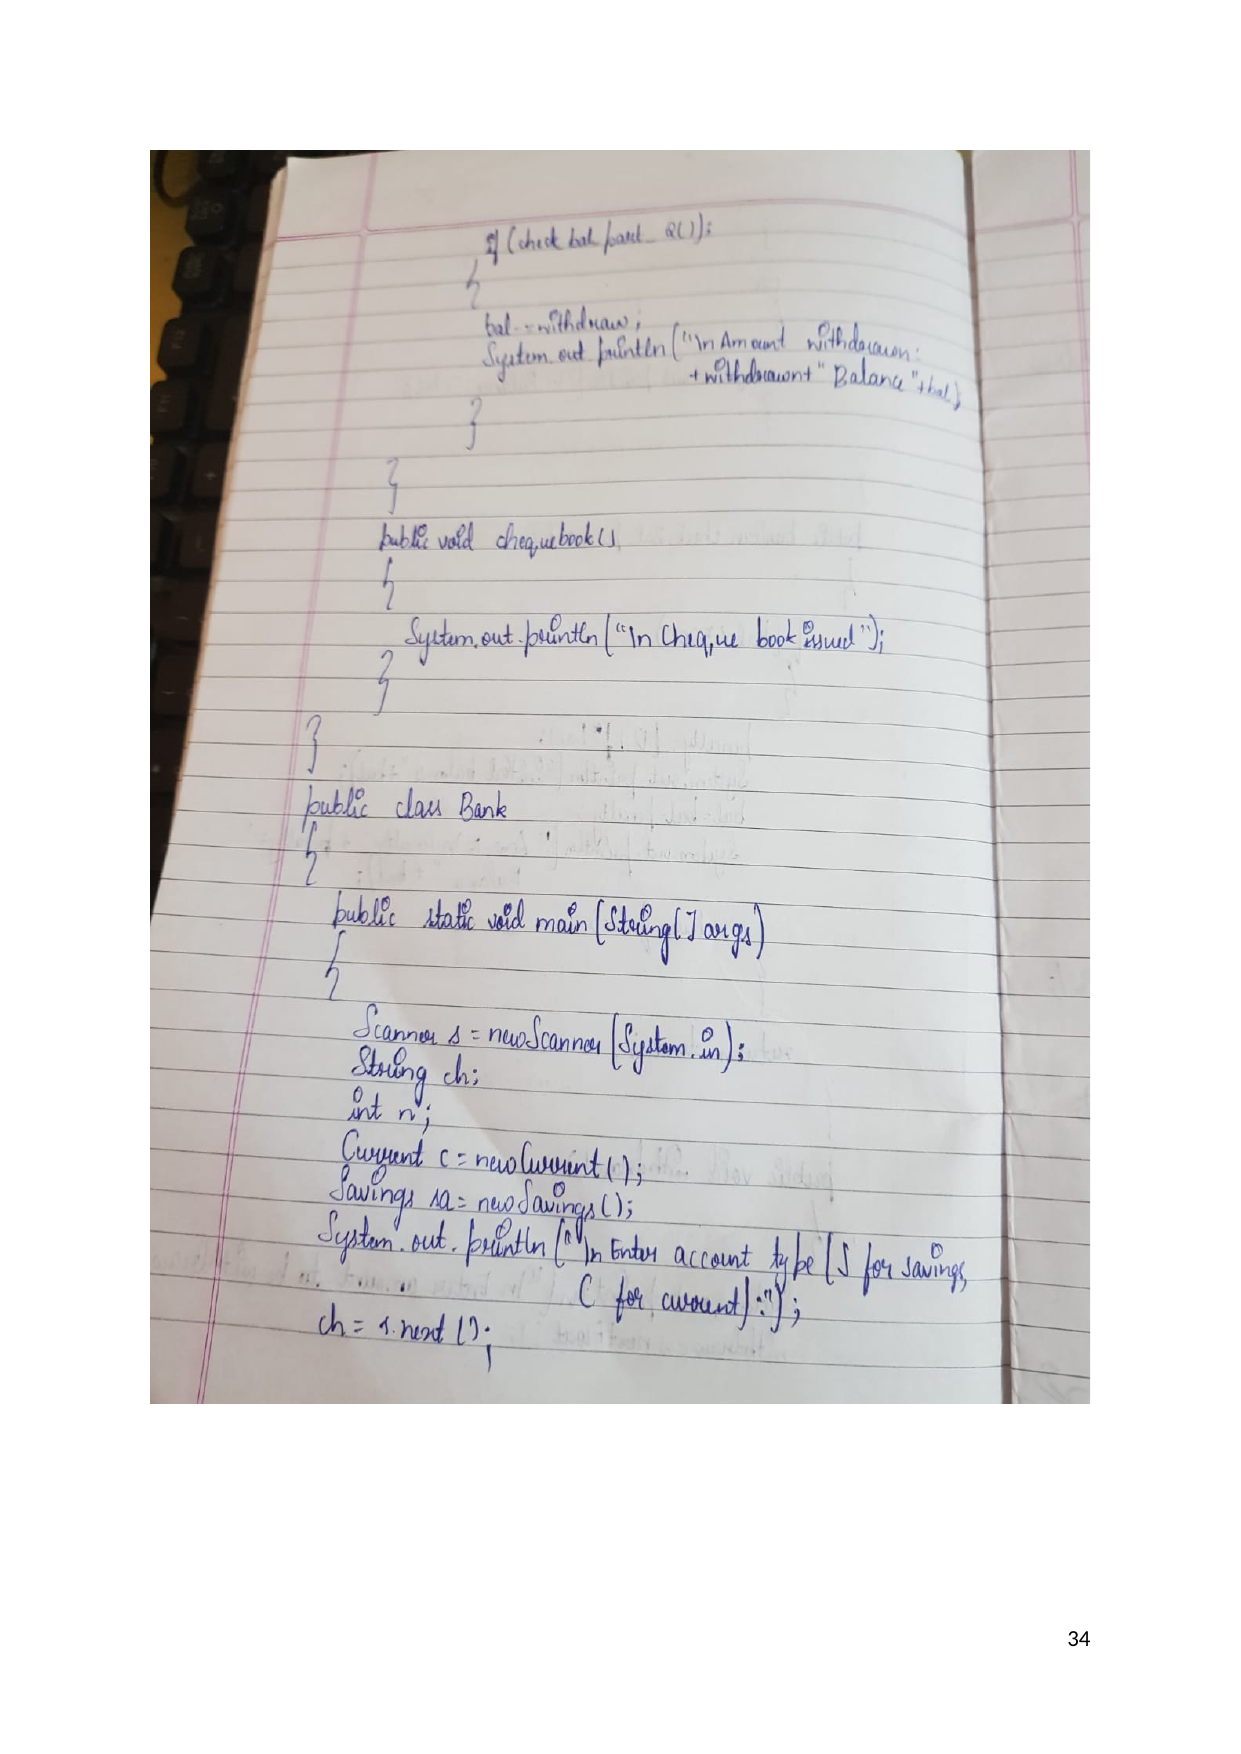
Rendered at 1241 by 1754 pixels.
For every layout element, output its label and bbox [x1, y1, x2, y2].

picture [150, 150, 1091, 1404]
